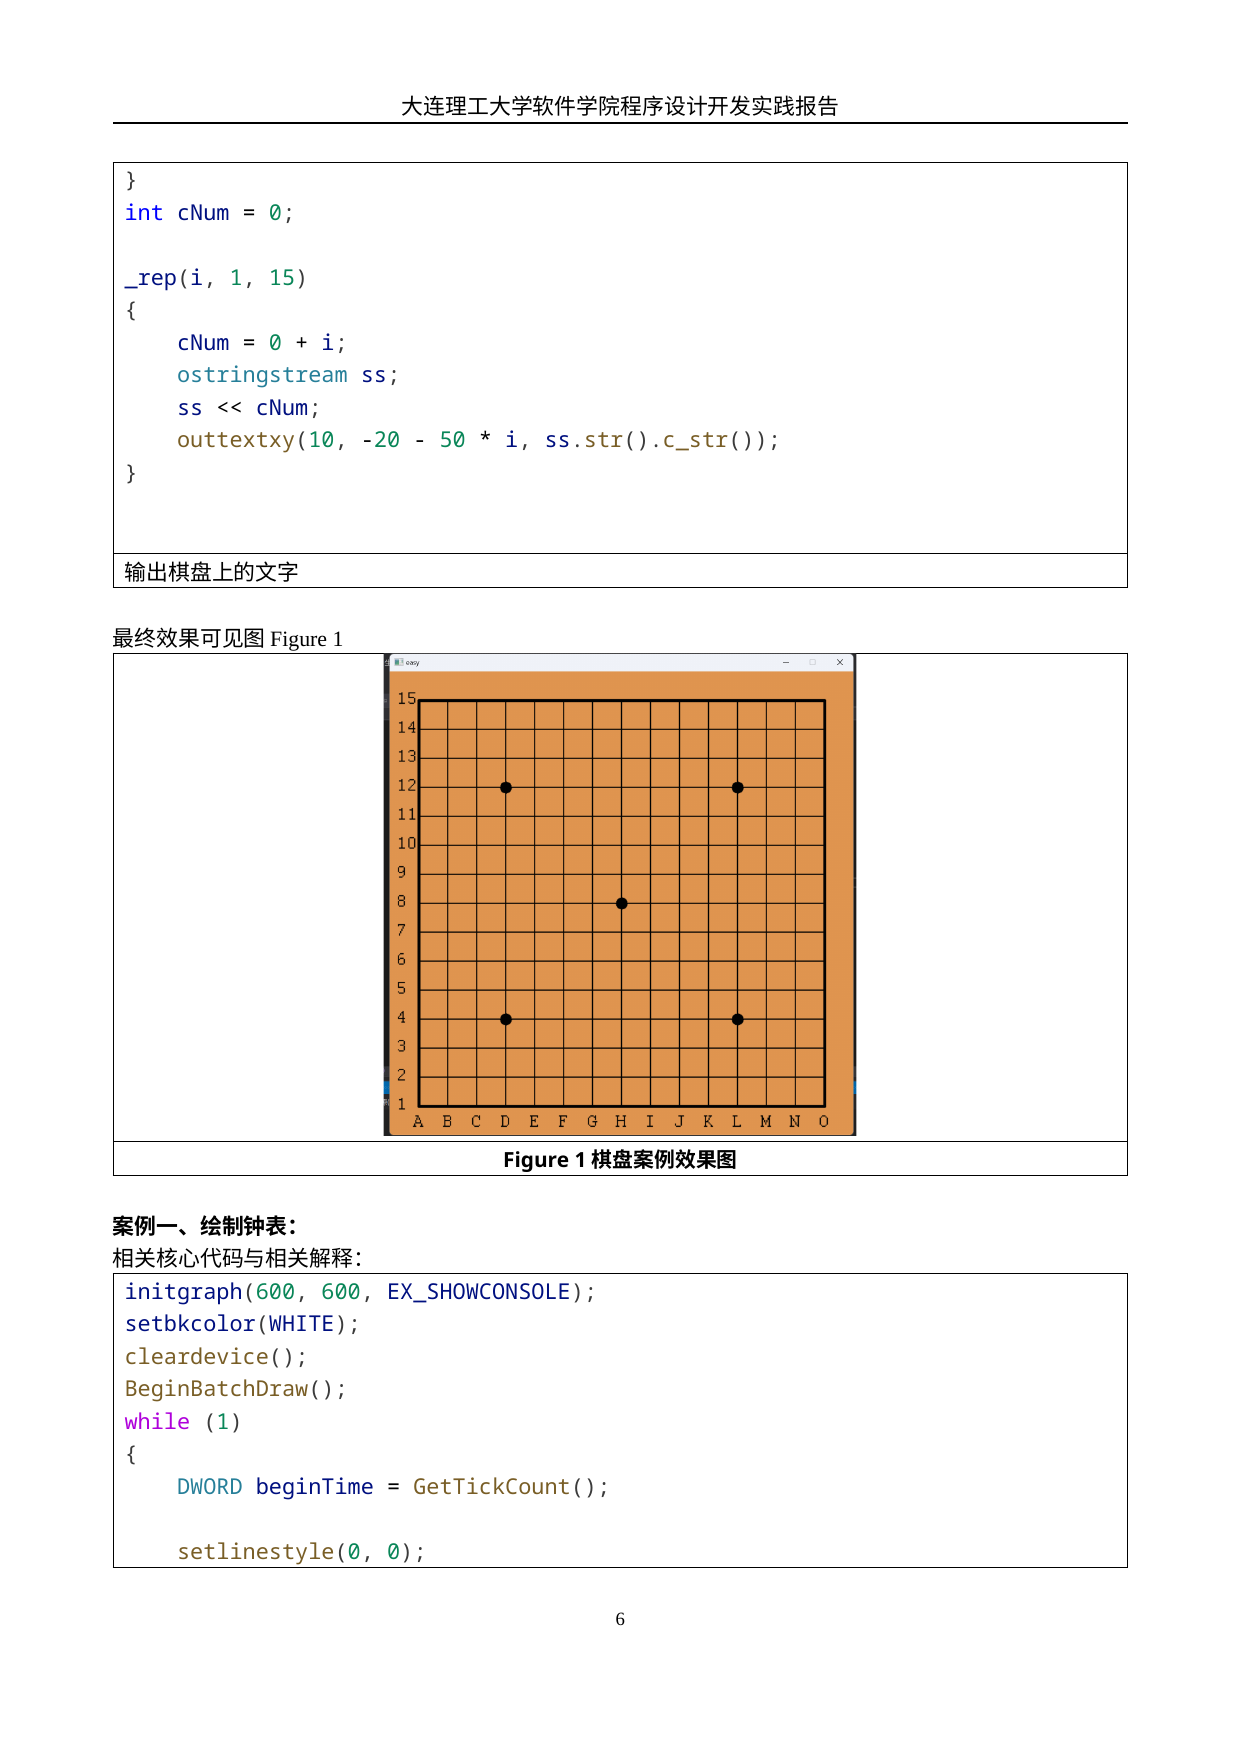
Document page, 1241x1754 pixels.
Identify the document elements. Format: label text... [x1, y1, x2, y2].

text 最终效果可见图Figure 1 [112, 620, 1128, 653]
table_cell 输出棋盘上的文字 [114, 554, 1127, 587]
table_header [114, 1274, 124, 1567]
table_cell Figure 1 棋盘案例效果图 [114, 1142, 1127, 1175]
table_header [114, 654, 1127, 1141]
text 案例一、绘制钟表： [112, 1208, 1128, 1241]
text 相关核心代码与相关解释： [112, 1241, 1128, 1273]
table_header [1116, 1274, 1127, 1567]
picture [383, 653, 857, 1136]
